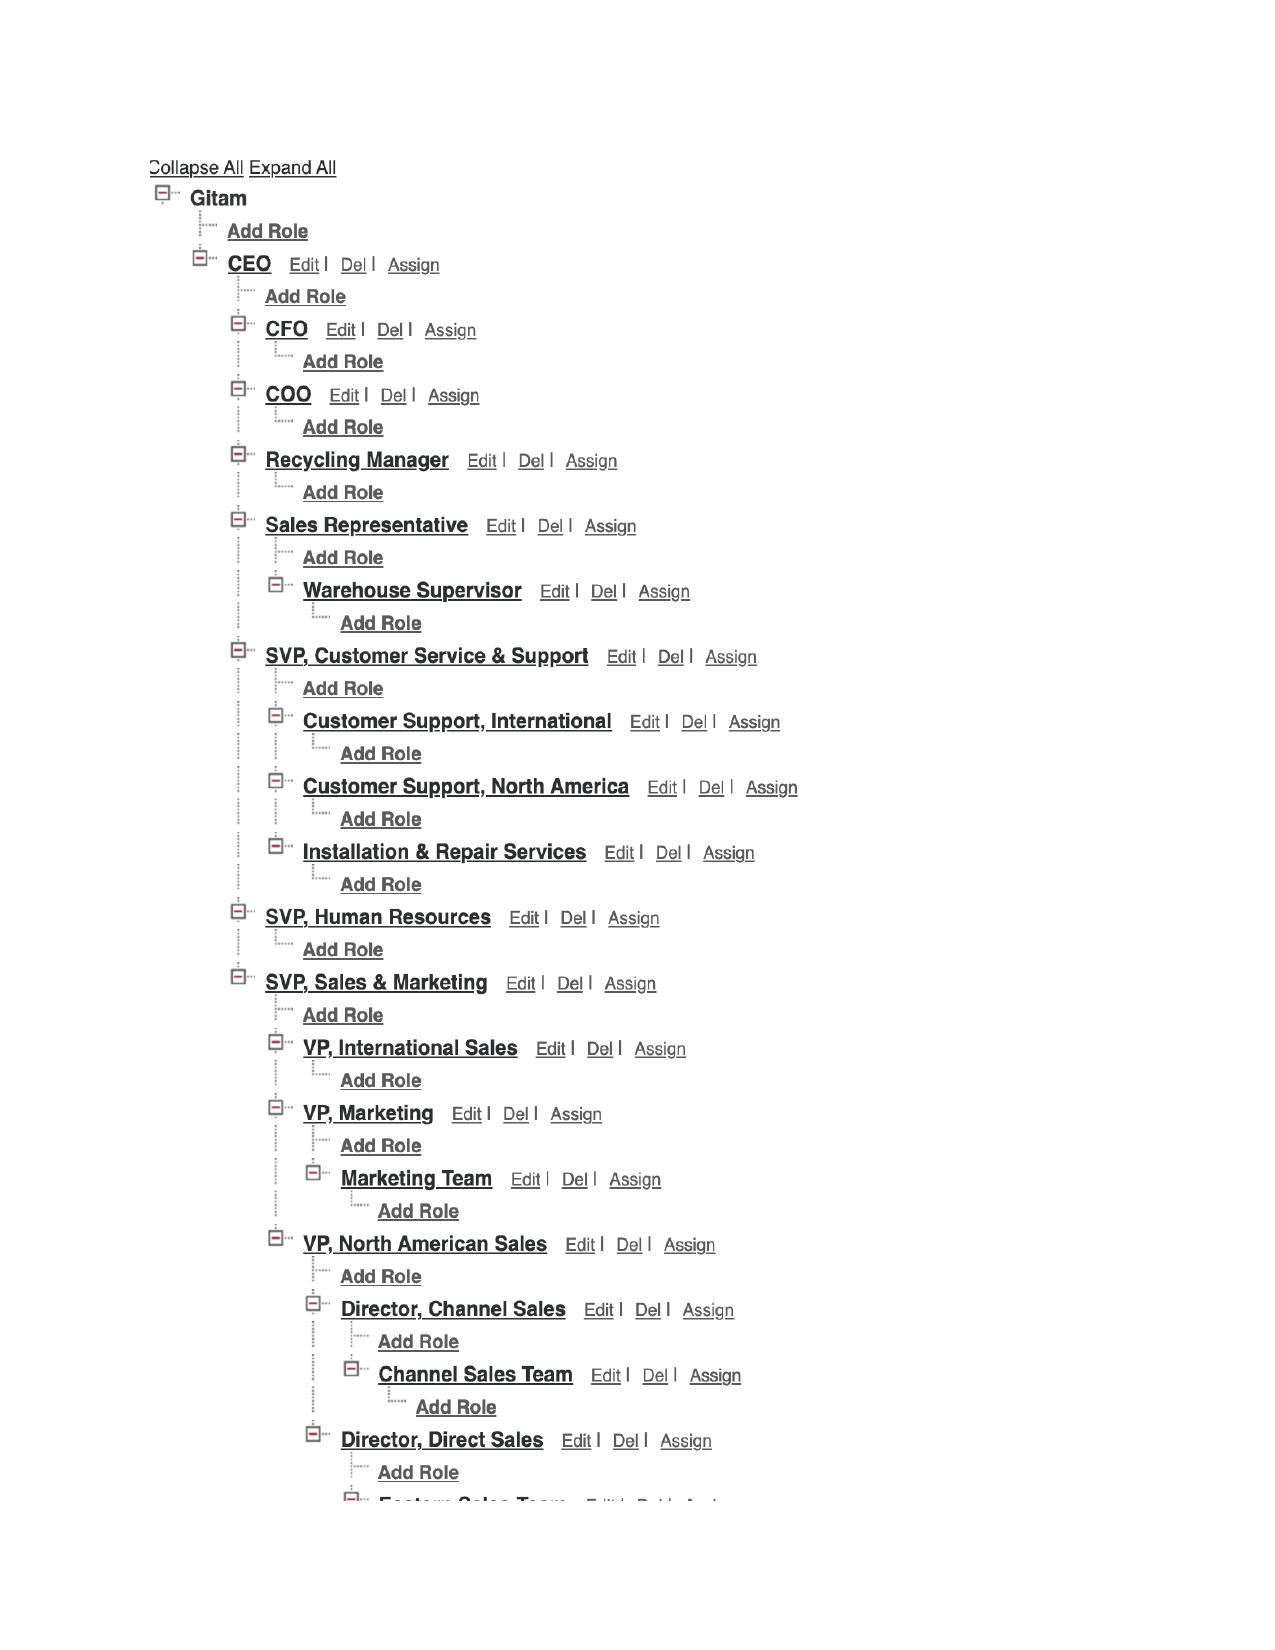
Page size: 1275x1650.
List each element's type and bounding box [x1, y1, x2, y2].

picture [150, 150, 832, 1501]
